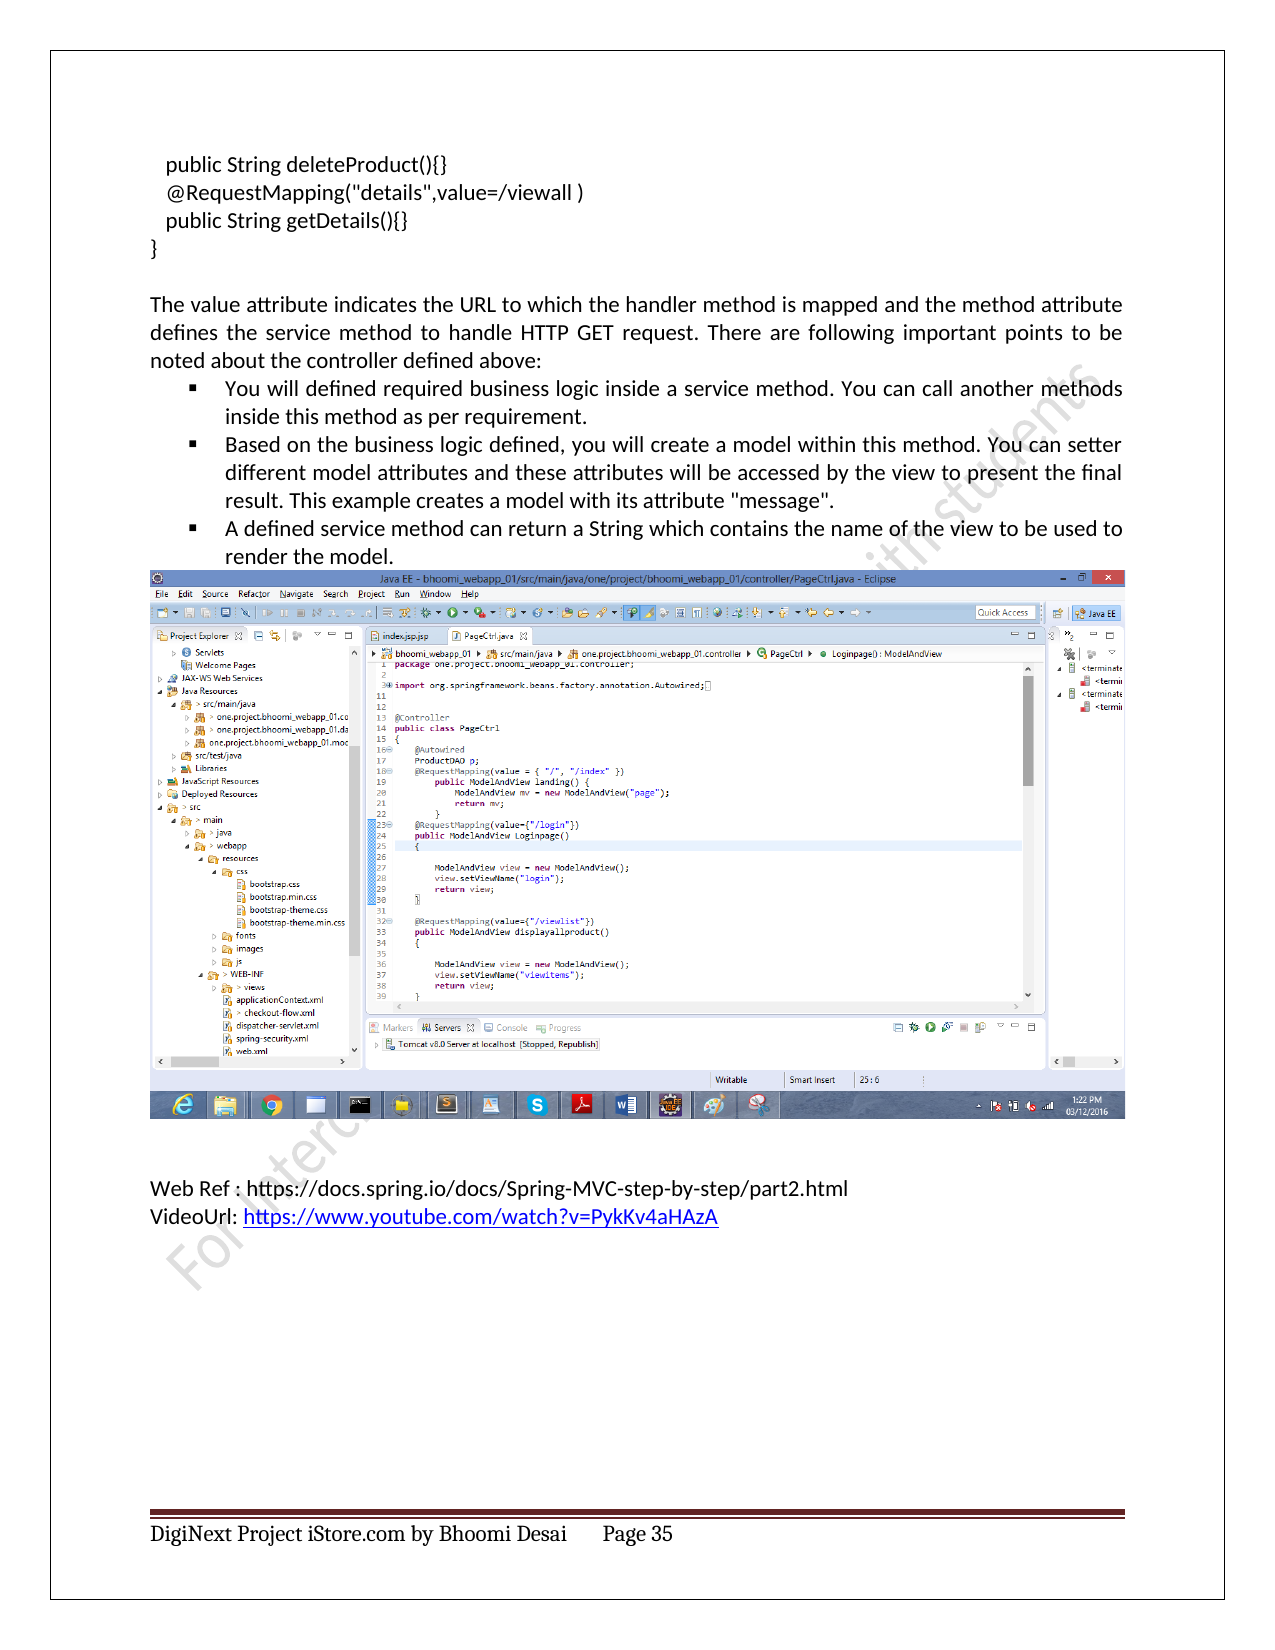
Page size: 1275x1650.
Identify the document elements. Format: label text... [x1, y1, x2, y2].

text public String deleteProduct(){} [150, 150, 1125, 178]
text @RequestMapping("details",value=/viewall ) [150, 178, 1125, 206]
list You will defined required business logic inside a service method. You can call another methods inside this method as per requirement. [187, 374, 1125, 430]
picture [150, 570, 1125, 1119]
text } [150, 234, 1125, 262]
text VideoUrl: https://www.youtube.com/watch?v=PykKv4aHAzA [150, 1202, 1125, 1231]
text The value attribute indicates the URL to which the handler method is mapped and the method attribute defines the service method to handle HTTP GET request. There are following important points to be noted about the controller defined above: [150, 290, 1125, 374]
list A defined service method can return a String which contains the name of the view to be used to render the model. [187, 514, 1125, 570]
text public String getDetails(){} [150, 206, 1125, 234]
list Based on the business logic defined, you will create a model within this method. You can setter different model attributes and these attributes will be accessed by the view to present the final result. This example creates a model with its attribute "message". [187, 430, 1125, 514]
text Web Ref : https://docs.spring.io/docs/Spring-MVC-step-by-step/part2.html [150, 1174, 1125, 1202]
